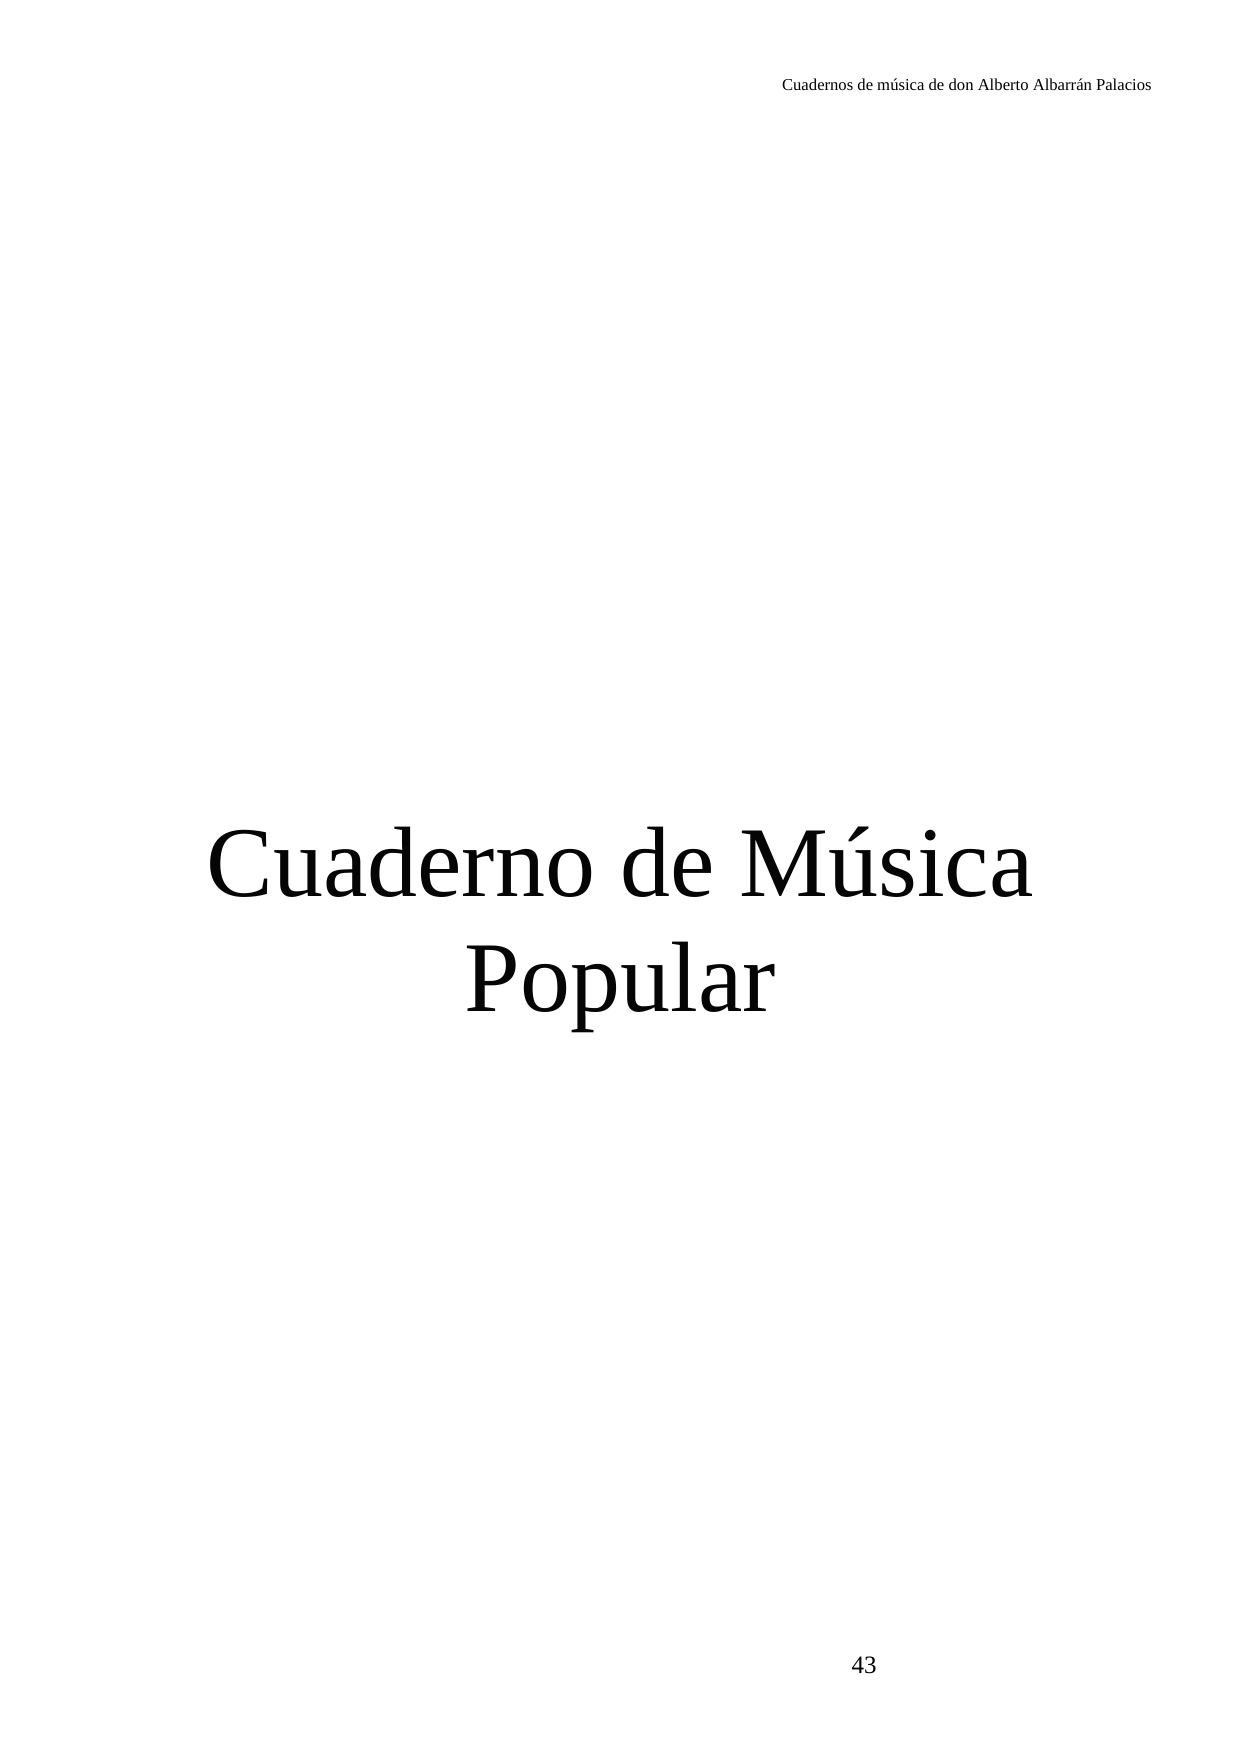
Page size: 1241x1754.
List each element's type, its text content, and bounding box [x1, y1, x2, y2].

text Cuaderno de Música Popular [88, 803, 465, 1033]
text Cuaderno de Música Popular [776, 803, 1152, 1033]
